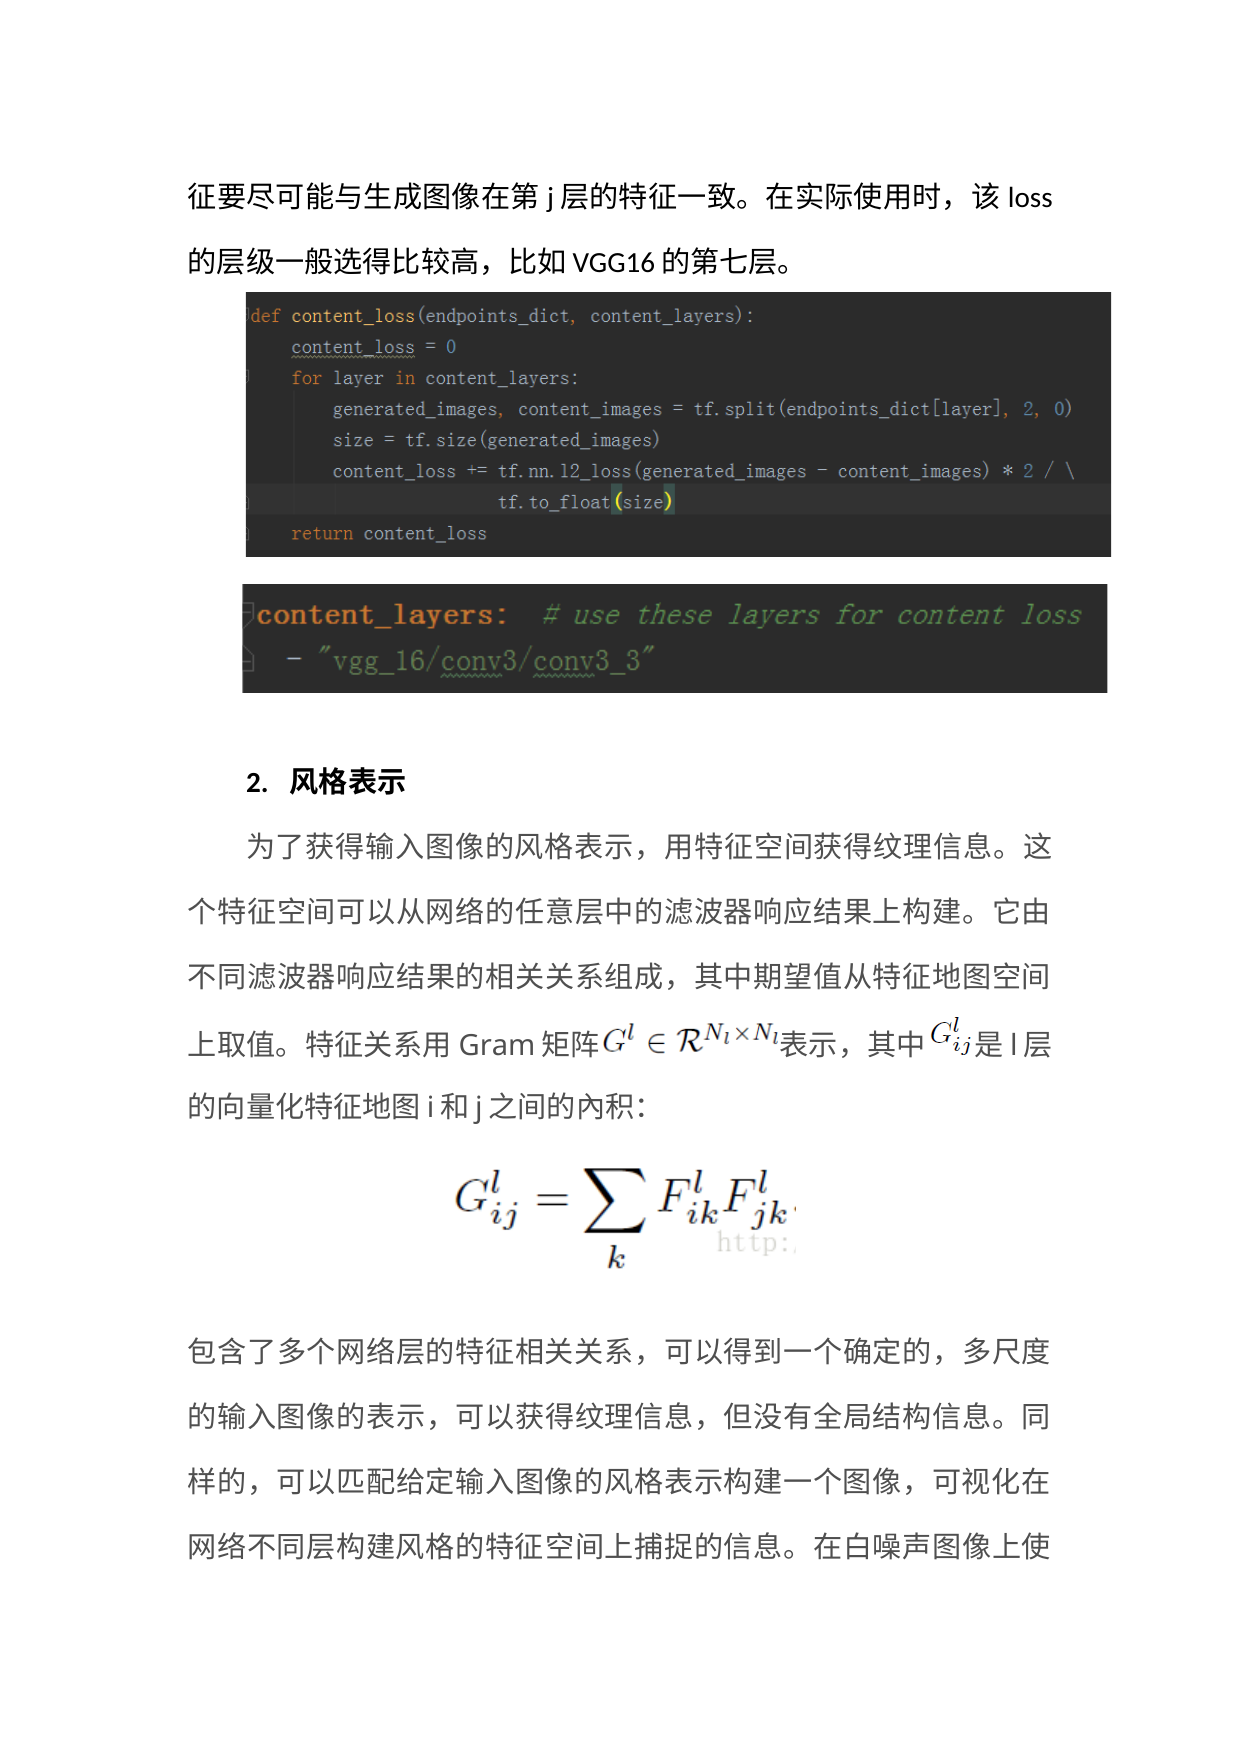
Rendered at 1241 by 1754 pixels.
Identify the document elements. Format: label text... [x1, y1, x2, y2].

picture [600, 1018, 780, 1056]
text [187, 1317, 1053, 1577]
text 为了获得输入图像的风格表示，用特征空间获得纹理信息。这个特征空间可以从网络的任意层中的滤波器响应结果上构建。它由不同滤波器响应结果的相关关系组成，其中期望值从特征地图空间上取值。特征关系用Gram矩阵表示，其中是l层的向量化特征地图i和j之间的內积： [187, 812, 1053, 1137]
picture [242, 584, 1108, 693]
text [187, 162, 1053, 292]
picture [926, 1015, 975, 1056]
list 风格表示 [246, 747, 1053, 812]
picture [245, 292, 1112, 557]
picture [444, 1162, 796, 1270]
